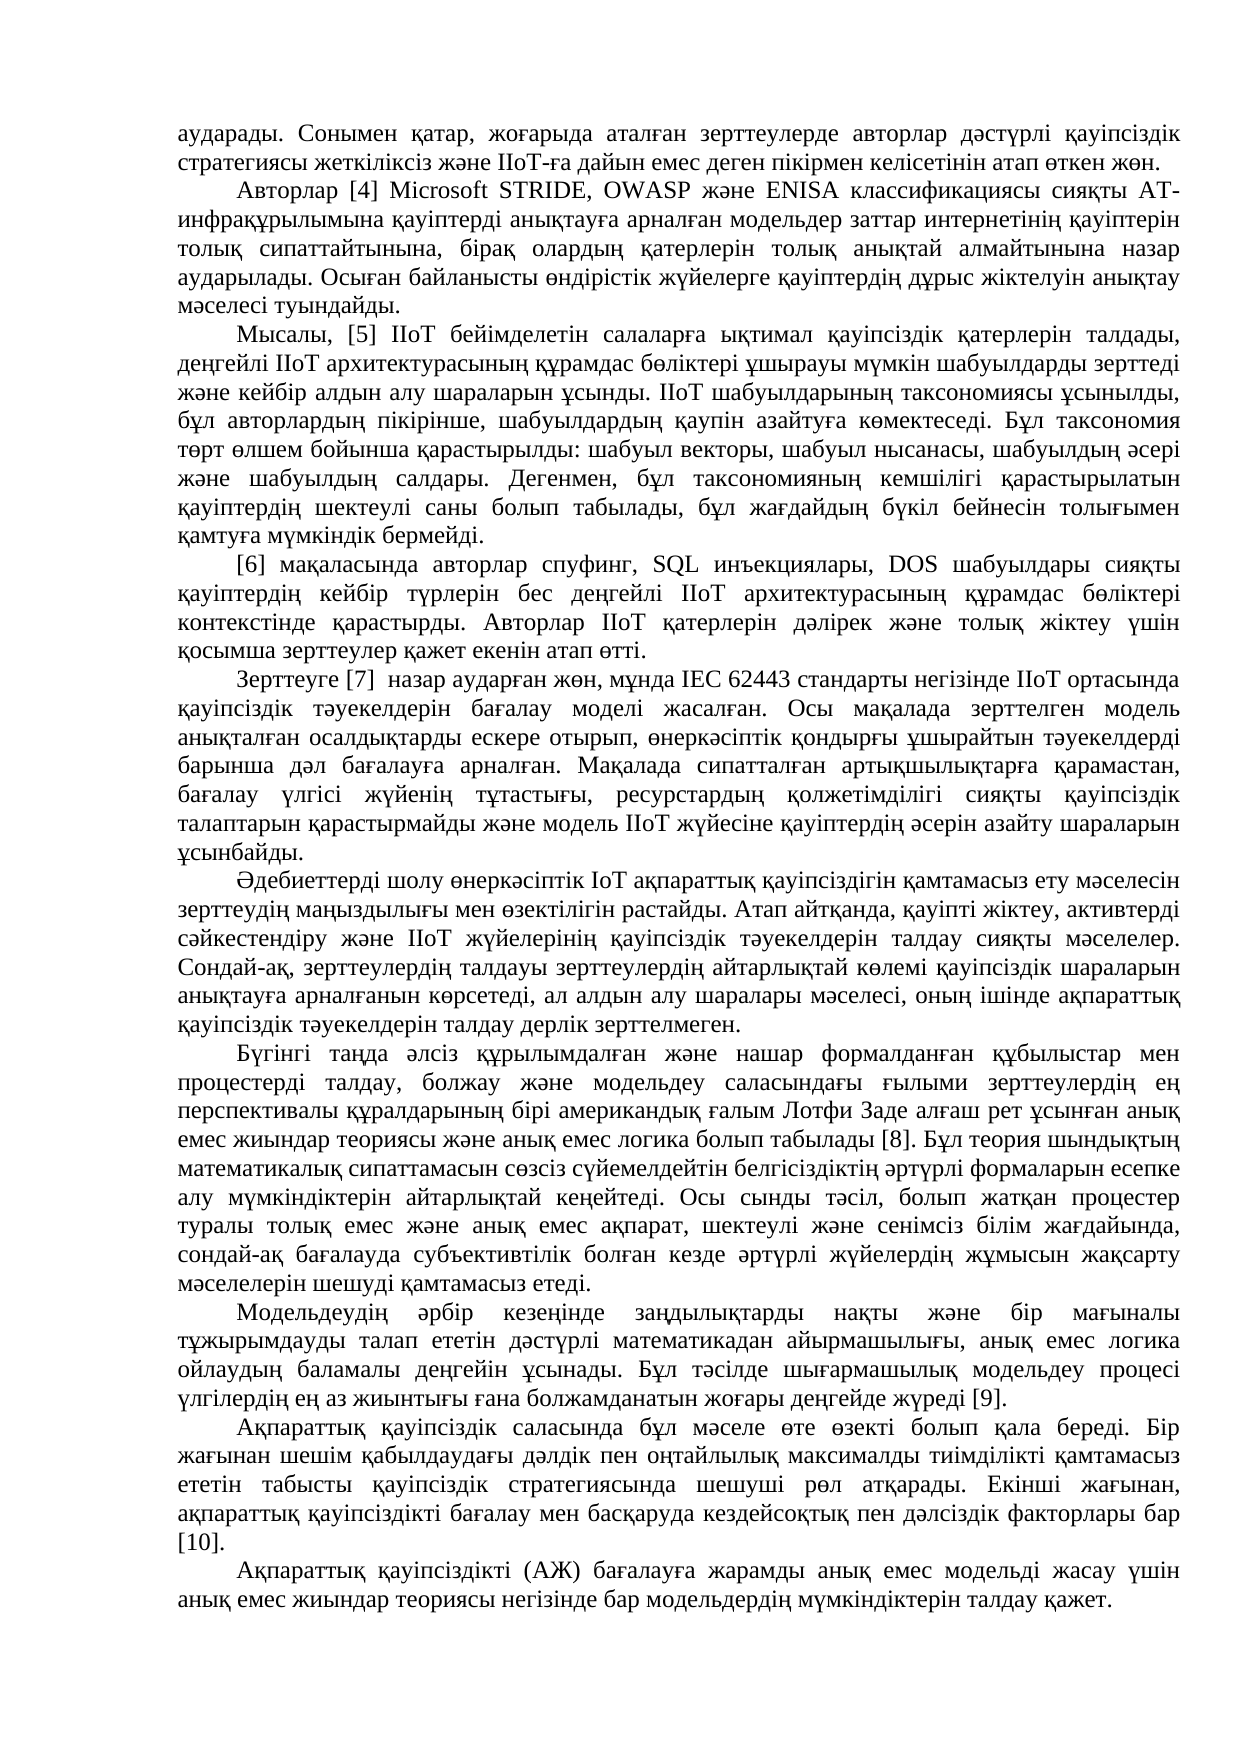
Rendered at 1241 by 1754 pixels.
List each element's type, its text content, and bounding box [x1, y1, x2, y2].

text Авторлар [4] Microsoft STRIDE, OWASP және ENISA классификациясы сияқты АТ-инфрақұрылымына қауіптерді анықтауға арналған модельдер заттар интернетінің қауіптерін толық сипаттайтынына, бірақ олардың қатерлерін толық анықтай алмайтынына назар аударылады. Осыған байланысты өндірістік жүйелерге қауіптердің дұрыс жіктелуін анықтау мәселесі туындайды. [177, 176, 1181, 319]
text Зерттеуге [7] назар аударған жөн, мұнда IEC 62443 стандарты негізінде IIoT ортасында қауіпсіздік тәуекелдерін бағалау моделі жасалған. Осы мақалада зерттелген модель анықталған осалдықтарды ескере отырып, өнеркәсіптік қондырғы ұшырайтын тәуекелдерді барынша дәл бағалауға арналған. Мақалада сипатталған артықшылықтарға қарамастан, бағалау үлгісі жүйенің тұтастығы, ресурстардың қолжетімділігі сияқты қауіпсіздік талаптарын қарастырмайды және модель IIoT жүйесіне қауіптердің әсерін азайту шараларын ұсынбайды. [177, 664, 1181, 866]
text Ақпараттық қауіпсіздік саласында бұл мәселе өте өзекті болып қала береді. Бір жағынан шешім қабылдаудағы дәлдік пен оңтайлылық максималды тиімділікті қамтамасыз ететін табысты қауіпсіздік стратегиясында шешуші рөл атқарады. Екінші жағынан, ақпараттық қауіпсіздікті бағалау мен басқаруда кездейсоқтық пен дәлсіздік факторлары бар [10]. [177, 1412, 1181, 1556]
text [177, 118, 1181, 176]
text Модельдеудің әрбір кезеңінде заңдылықтарды нақты және бір мағыналы тұжырымдауды талап ететін дәстүрлі математикадан айырмашылығы, анық емес логика ойлаудың баламалы деңгейін ұсынады. Бұл тәсілде шығармашылық модельдеу процесі үлгілердің ең аз жиынтығы ғана болжамданатын жоғары деңгейде жүреді [9]. [177, 1297, 1181, 1412]
text Әдебиеттерді шолу өнеркәсіптік IoT ақпараттық қауіпсіздігін қамтамасыз ету мәселесін зерттеудің маңыздылығы мен өзектілігін растайды. Атап айтқанда, қауіпті жіктеу, активтерді сәйкестендіру және IIoT жүйелерінің қауіпсіздік тәуекелдерін талдау сияқты мәселелер. Сондай-ақ, зерттеулердің талдауы зерттеулердің айтарлықтай көлемі қауіпсіздік шараларын анықтауға арналғанын көрсетеді, ал алдын алу шаралары мәселесі, оның ішінде ақпараттық қауіпсіздік тәуекелдерін талдау дерлік зерттелмеген. [177, 866, 1181, 1038]
text [6] мақаласында авторлар спуфинг, SQL инъекциялары, DOS шабуылдары сияқты қауіптердің кейбір түрлерін бес деңгейлі IIoT архитектурасының құрамдас бөліктері контекстінде қарастырды. Авторлар IIoT қатерлерін дәлірек және толық жіктеу үшін қосымша зерттеулер қажет екенін атап өтті. [177, 549, 1181, 664]
text Бүгінгі таңда әлсіз құрылымдалған және нашар формалданған құбылыстар мен процестерді талдау, болжау және модельдеу саласындағы ғылыми зерттеулердің ең перспективалы құралдарының бірі американдық ғалым Лотфи Заде алғаш рет ұсынған анық емес жиындар теориясы және анық емес логика болып табылады [8]. Бұл теория шындықтың математикалық сипаттамасын сөзсіз сүйемелдейтін белгісіздіктің әртүрлі формаларын есепке алу мүмкіндіктерін айтарлықтай кеңейтеді. Осы сынды тәсіл, болып жатқан процестер туралы толық емес және анық емес ақпарат, шектеулі және сенімсіз білім жағдайында, сондай-ақ бағалауда субъективтілік болған кезде әртүрлі жүйелердің жұмысын жақсарту мәселелерін шешуді қамтамасыз етеді. [177, 1038, 1181, 1297]
text Ақпараттық қауіпсіздікті (АЖ) бағалауға жарамды анық емес модельді жасау үшін анық емес жиындар теориясы негізінде бар модельдердің мүмкіндіктерін талдау қажет. [177, 1556, 1181, 1613]
text Мысалы, [5] IIoT бейімделетін салаларға ықтимал қауіпсіздік қатерлерін талдады, деңгейлі IIoT архитектурасының құрамдас бөліктері ұшырауы мүмкін шабуылдарды зерттеді және кейбір алдын алу шараларын ұсынды. IIoT шабуылдарының таксономиясы ұсынылды, бұл авторлардың пікірінше, шабуылдардың қаупін азайтуға көмектеседі. Бұл таксономия төрт өлшем бойынша қарастырылды: шабуыл векторы, шабуыл нысанасы, шабуылдың әсері және шабуылдың салдары. Дегенмен, бұл таксономияның кемшілігі қарастырылатын қауіптердің шектеулі саны болып табылады, бұл жағдайдың бүкіл бейнесін толығымен қамтуға мүмкіндік бермейді. [177, 319, 1181, 549]
